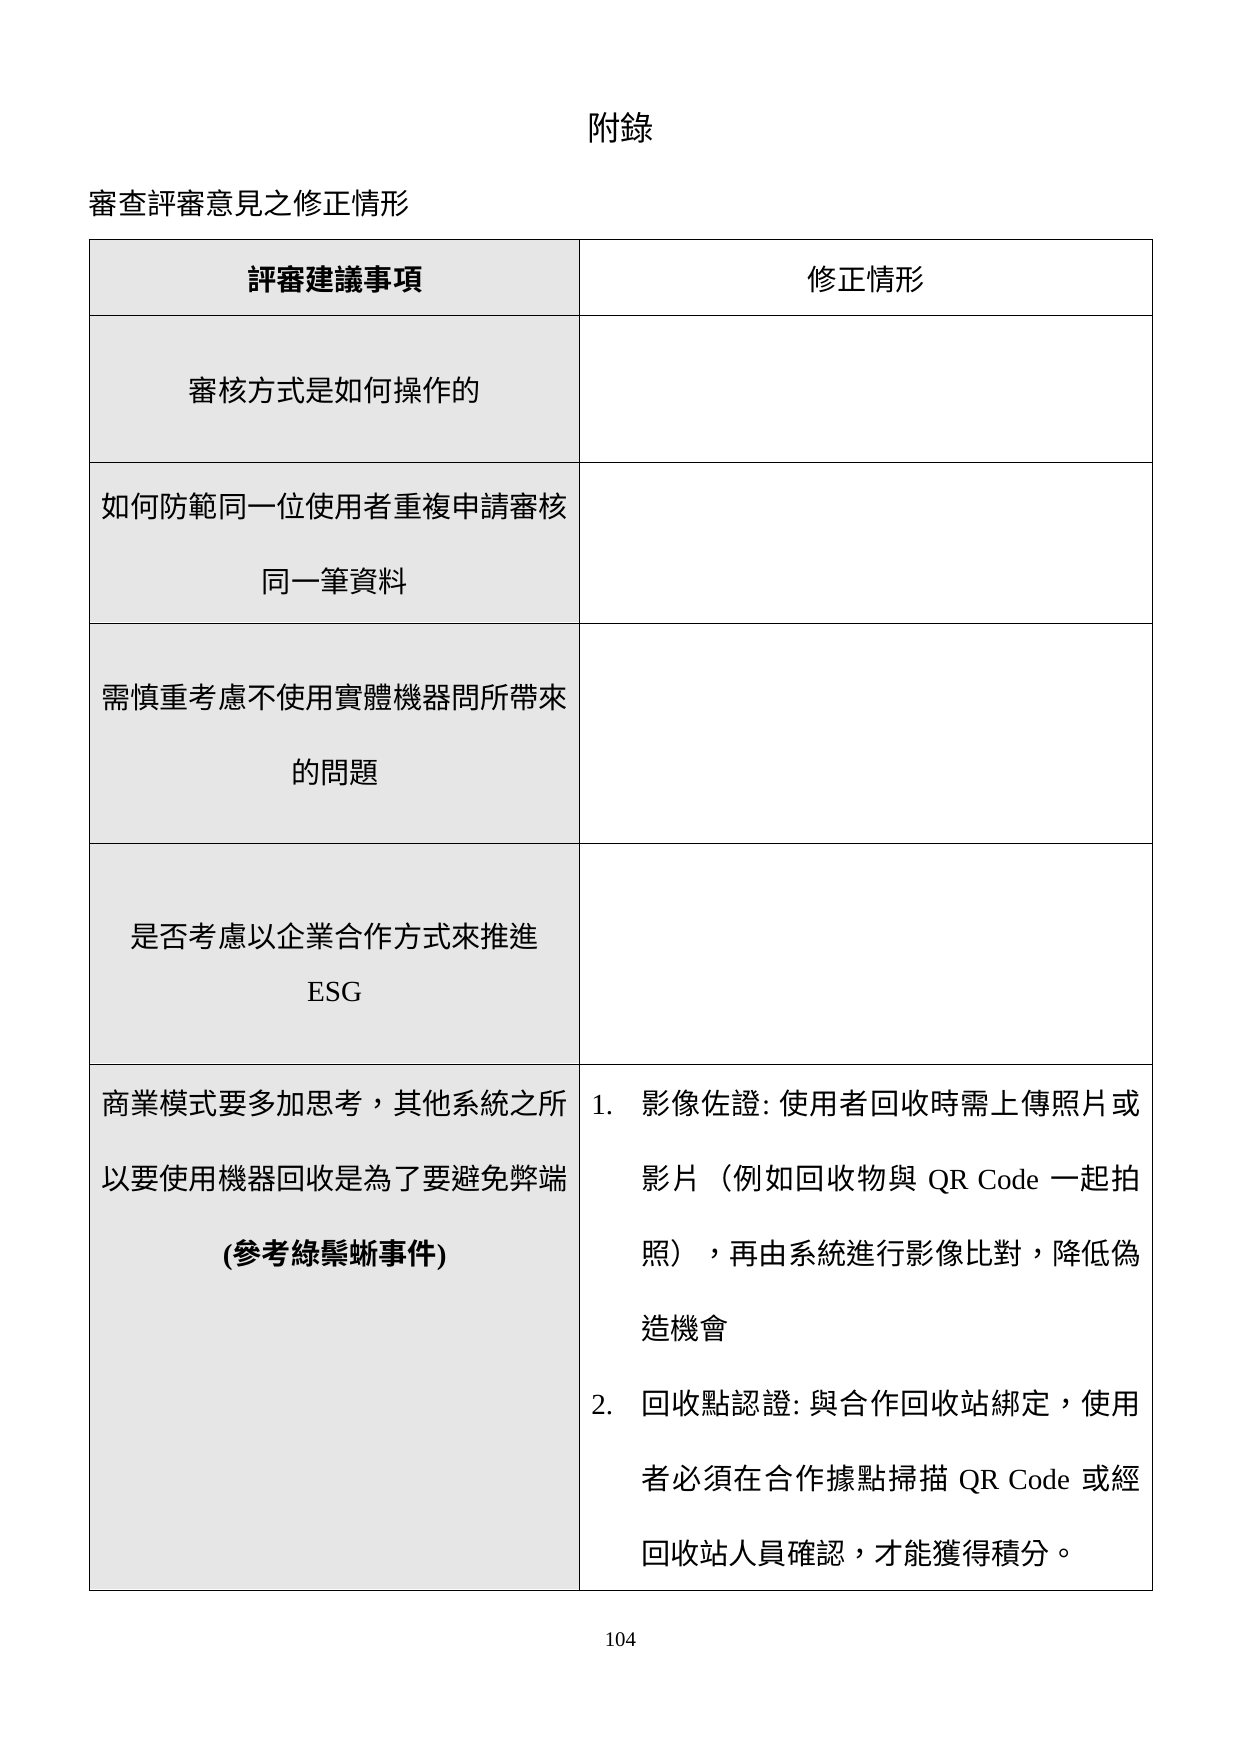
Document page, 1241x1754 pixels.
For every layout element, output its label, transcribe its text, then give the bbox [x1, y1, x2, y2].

subtitle 審查評審意見之修正情形 [89, 164, 1152, 239]
table_header 修正情形 [580, 240, 1152, 315]
table_header 評審建議事項 [90, 240, 579, 315]
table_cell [90, 1065, 579, 1589]
table_cell [580, 624, 1152, 843]
table_cell 審核方式是如何操作的 [90, 316, 579, 462]
table_cell 是否考慮以企業合作方式來推進ESG [90, 844, 579, 1063]
table_cell 需慎重考慮不使用實體機器問所帶來的問題 [90, 624, 579, 843]
table_cell [580, 316, 1152, 462]
subtitle 附錄 [89, 89, 1152, 164]
table_cell [580, 844, 1152, 1063]
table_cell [580, 1065, 1152, 1589]
table_cell [580, 463, 1152, 622]
table_cell 如何防範同一位使用者重複申請審核同一筆資料 [90, 463, 579, 622]
